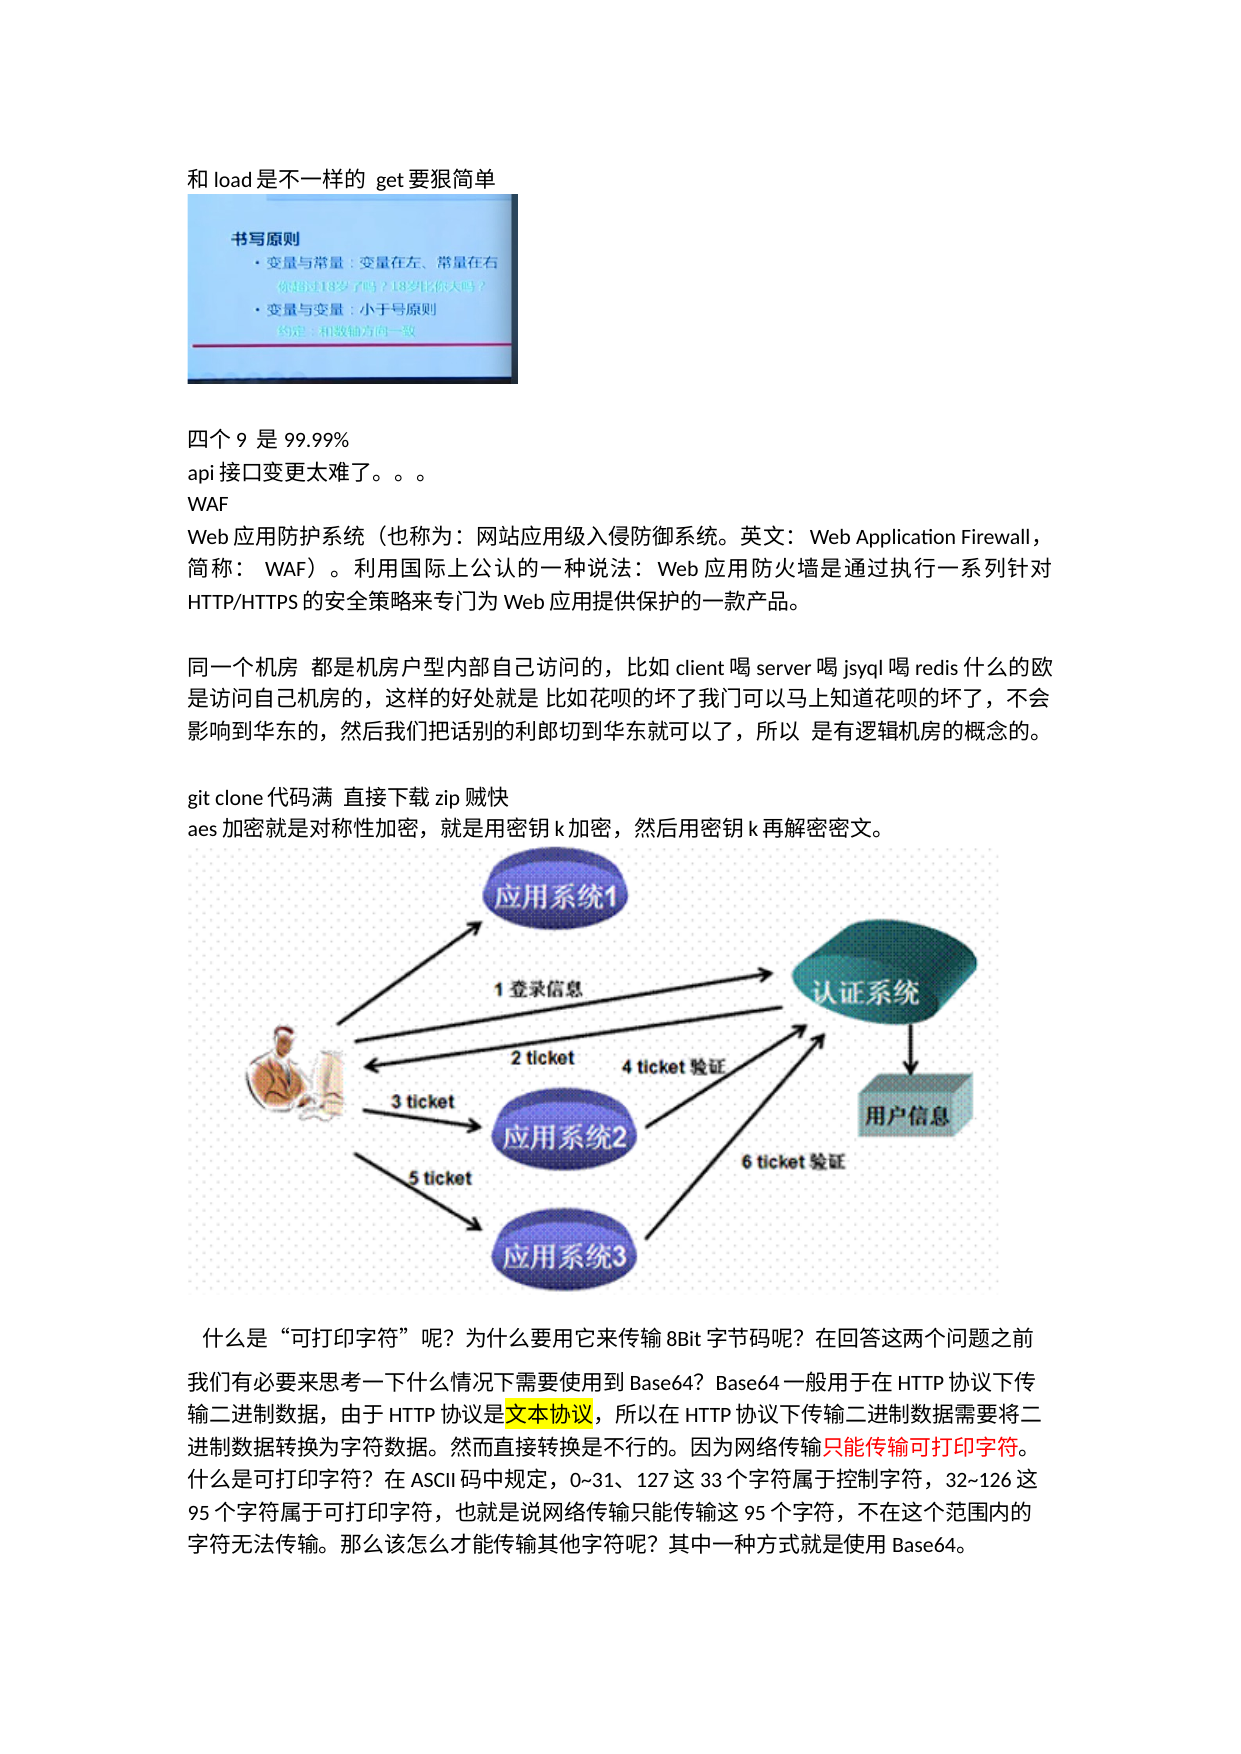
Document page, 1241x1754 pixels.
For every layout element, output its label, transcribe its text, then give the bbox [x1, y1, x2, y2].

text aes加密就是对称性加密，就是用密钥k加密，然后用密钥k再解密密文。 [187, 812, 1053, 844]
text git clone代码满 直接下载zip 贼快 [187, 779, 1053, 812]
text Web应用防护系统（也称为：网站应用级入侵防御系统。英文：Web Application Firewall，简称： WAF）。利用国际上公认的一种说法：Web应用防火墙是通过执行一系列针对HTTP/HTTPS的安全策略来专门为Web应用提供保护的一款产品。 [187, 519, 1053, 617]
picture [187, 194, 518, 384]
picture [187, 844, 1011, 1295]
text api接口变更太难了。。。 [187, 454, 1053, 487]
text 四个9 是 99.99% [187, 422, 1053, 454]
text 什么是“可打印字符”呢？为什么要用它来传输8Bit字节码呢？在回答这两个问题之前我们有必要来思考一下什么情况下需要使用到Base64？Base64一般用于在HTTP协议下传输二进制数据，由于HTTP协议是文本协议，所以在HTTP协议下传输二进制数据需要将二进制数据转换为字符数据。然而直接转换是不行的。因为网络传输只能传输可打印字符。什么是可打印字符？在ASCII码中规定，0~31、127这33个字符属于控制字符，32~126这95个字符属于可打印字符，也就是说网络传输只能传输这95个字符，不在这个范围内的字符无法传输。那么该怎么才能传输其他字符呢？其中一种方式就是使用Base64。 [187, 1299, 1053, 1559]
text 和load是不一样的 get要狠简单 [187, 162, 1053, 194]
text 同一个机房 都是机房户型内部自己访问的，比如client喝server喝jsyql喝redis什么的欧是访问自己机房的，这样的好处就是 比如花呗的坏了我门可以马上知道花呗的坏了，不会影响到华东的，然后我们把话别的利郎切到华东就可以了，所以 是有逻辑机房的概念的。 [187, 649, 1053, 747]
text WAF [187, 487, 1053, 519]
